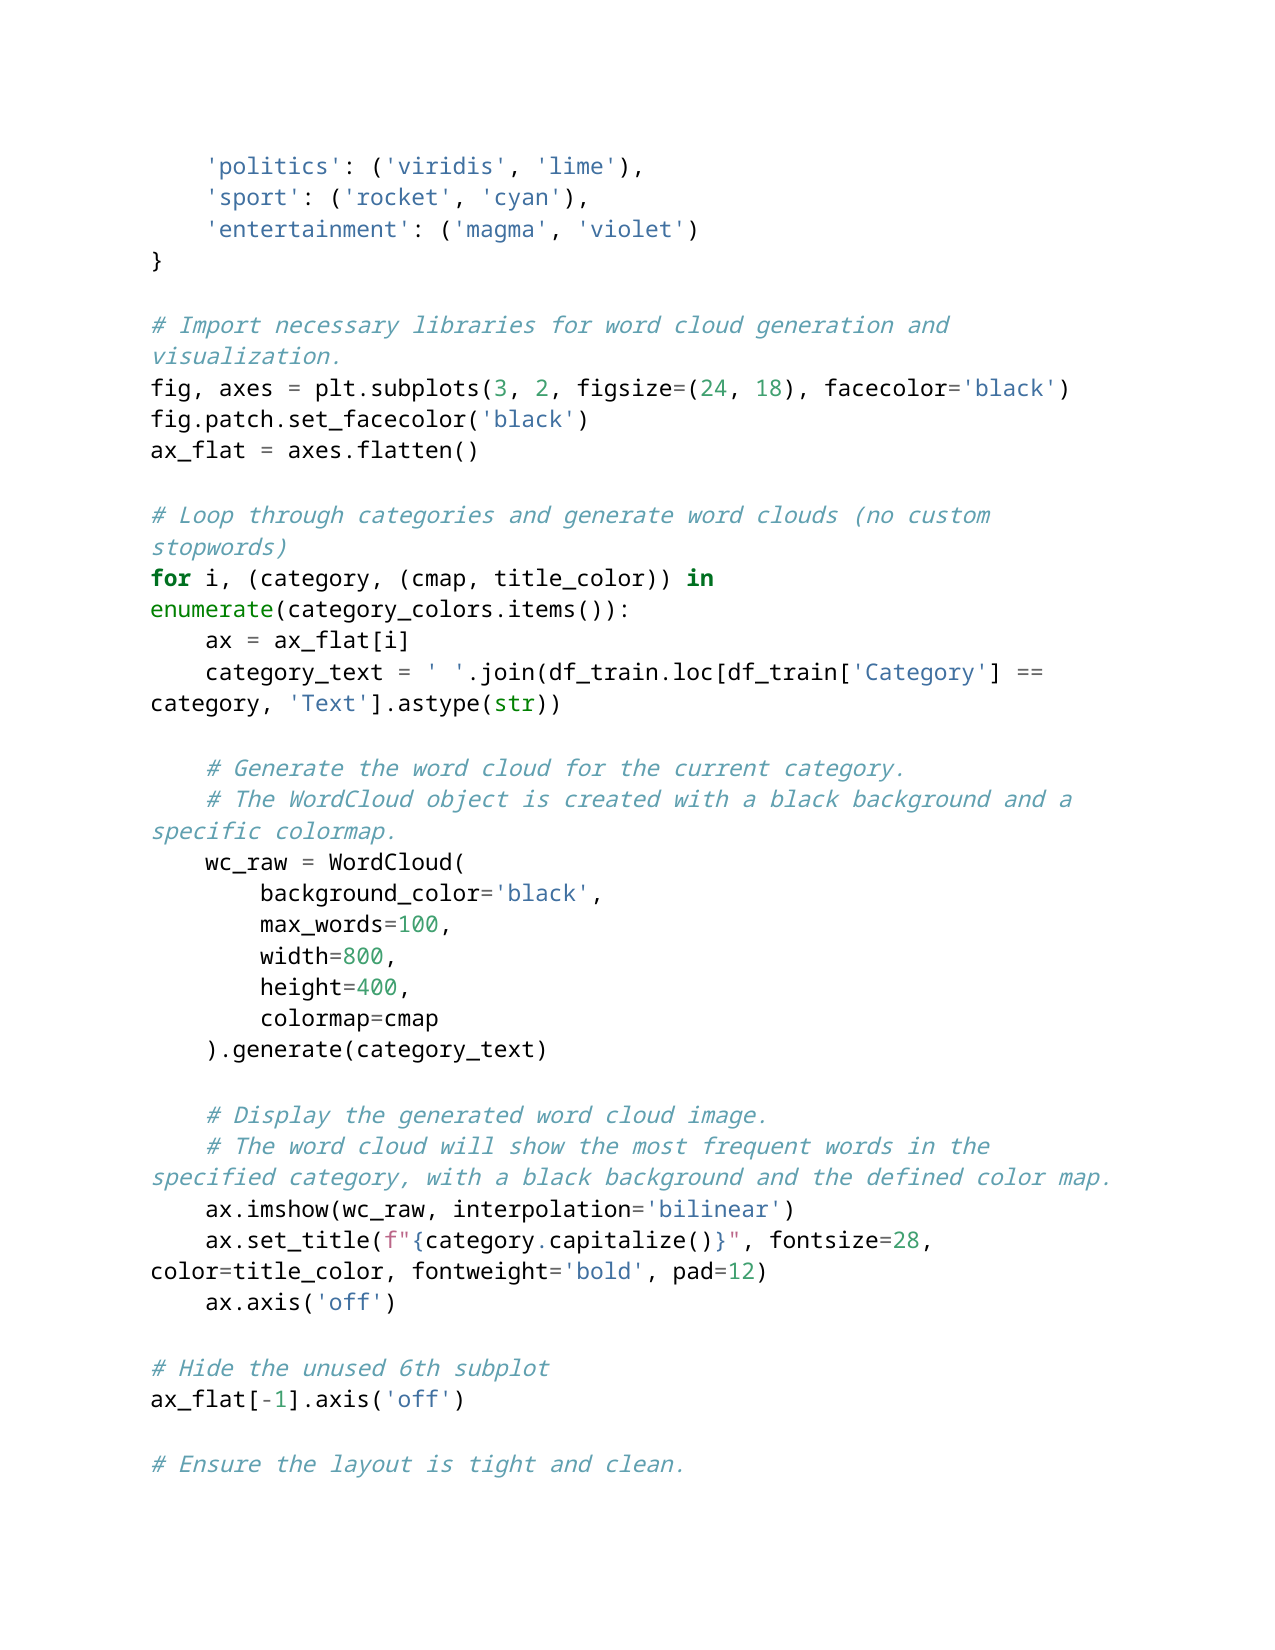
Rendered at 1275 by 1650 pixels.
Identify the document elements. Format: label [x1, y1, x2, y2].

text [150, 150, 1125, 1479]
